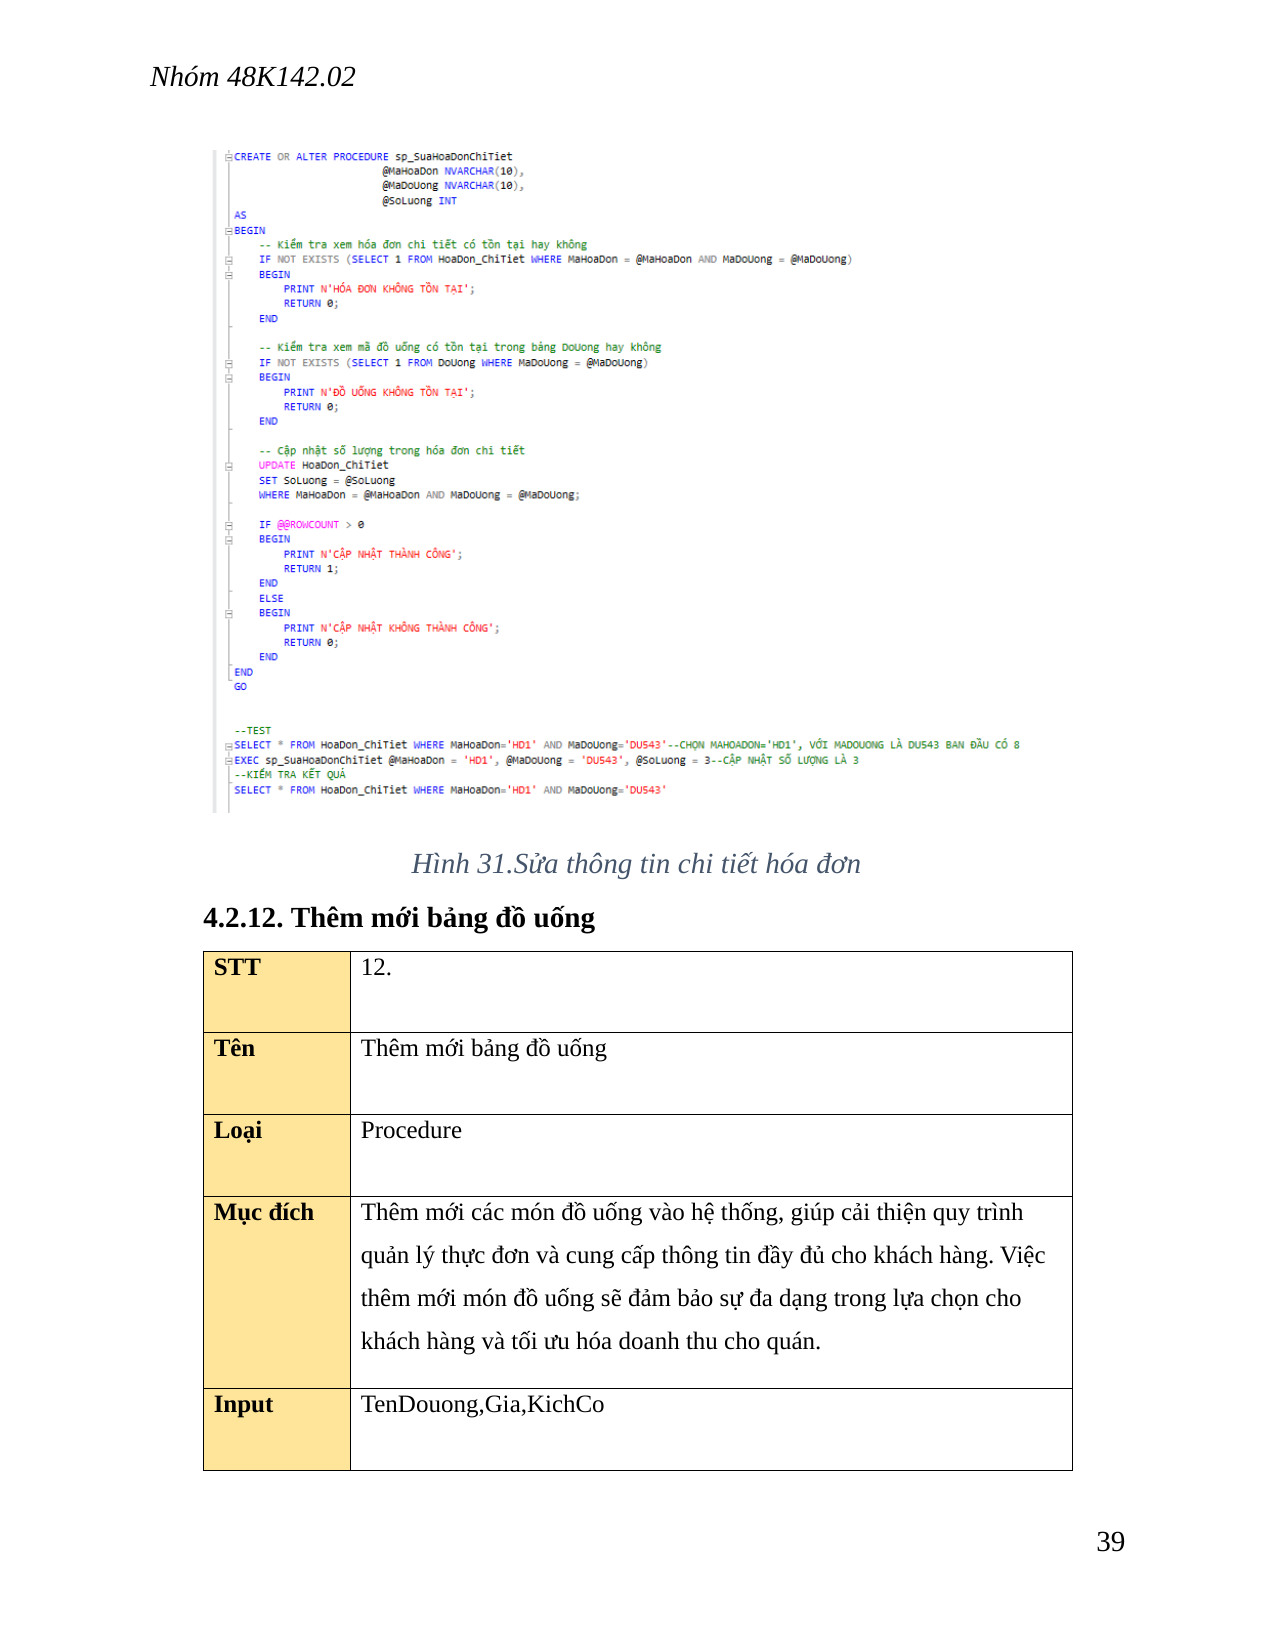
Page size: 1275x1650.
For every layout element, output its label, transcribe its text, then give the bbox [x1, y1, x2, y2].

table_cell Thêm mới các món đồ uống vào hệ thống, giúp cải thiện quy trình quản lý thực đơn và cung cấp thông tin đầy đủ cho khách hàng. Việc thêm mới món đồ uống sẽ đảm bảo sự đa dạng trong lựa chọn cho khách hàng và tối ưu hóa doanh thu cho quán. [351, 1197, 1072, 1388]
table_cell Tên [204, 1033, 350, 1114]
table_cell Mục đích [204, 1197, 350, 1388]
table_cell Loại [204, 1115, 350, 1196]
subtitle Thêm mới bảng đồ uống [179, 900, 1125, 934]
table_cell Procedure [351, 1115, 1072, 1196]
table_cell Input [204, 1389, 350, 1470]
text Hình 31.Sửa thông tin chi tiết hóa đơn [150, 846, 1125, 879]
table_cell TenDouong,Gia,KichCo [351, 1389, 1072, 1470]
picture [212, 150, 1063, 813]
table_header 12. [351, 952, 1072, 1032]
table_header STT [204, 952, 350, 1032]
table_cell Thêm mới bảng đồ uống [351, 1033, 1072, 1114]
